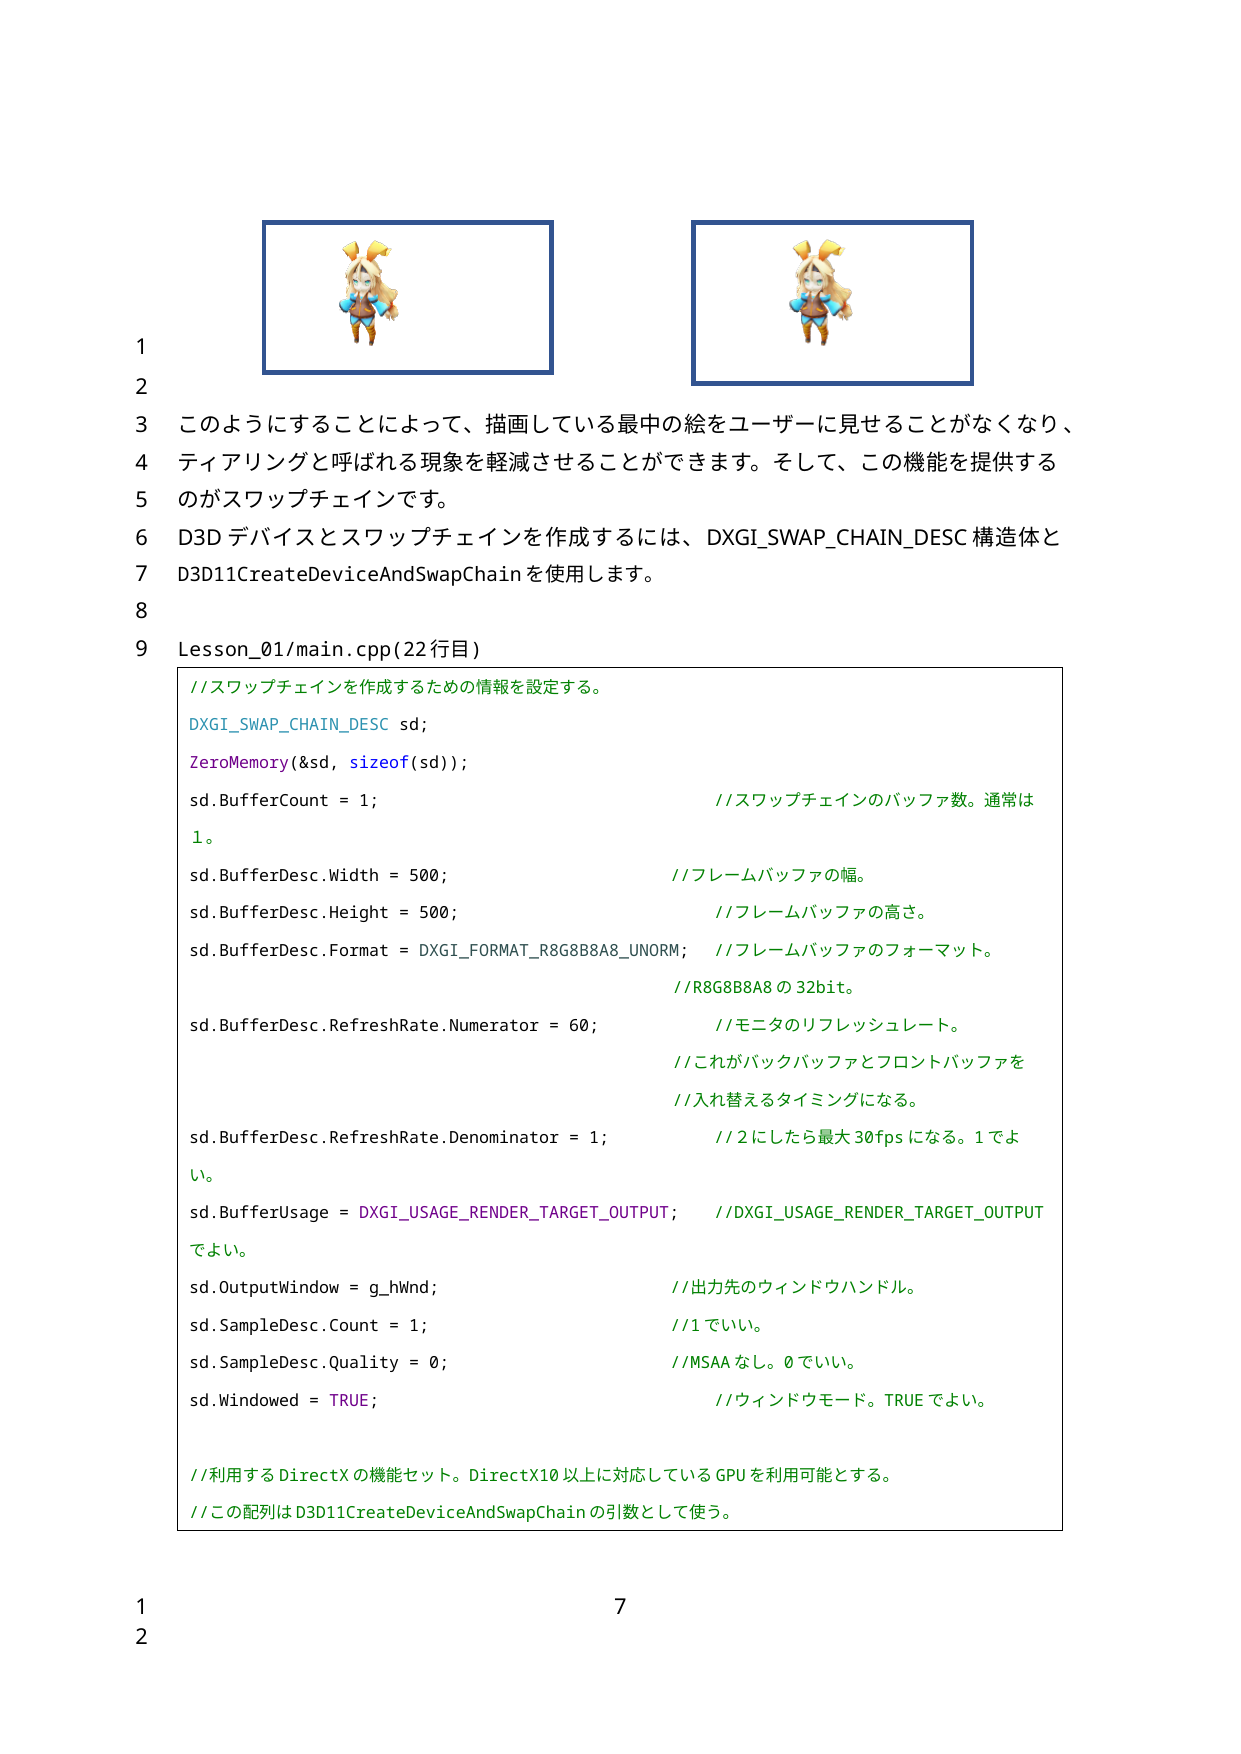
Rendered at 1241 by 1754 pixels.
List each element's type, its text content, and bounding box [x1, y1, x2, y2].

text このようにすることによって、描画している最中の絵をユーザーに見せることがなくなり、ティアリングと呼ばれる現象を軽減させることができます。そして、この機能を提供するのがスワップチェインです。 [177, 404, 1063, 517]
text D3Dデバイスとスワップチェインを作成するには、DXGI_SWAP_CHAIN_DESC構造体とD3D11CreateDeviceAndSwapChainを使用します。 [177, 517, 1063, 592]
text Lesson_01/main.cpp(22行目) [177, 629, 1063, 667]
picture [328, 231, 407, 355]
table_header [178, 668, 1062, 1530]
picture [778, 229, 861, 355]
